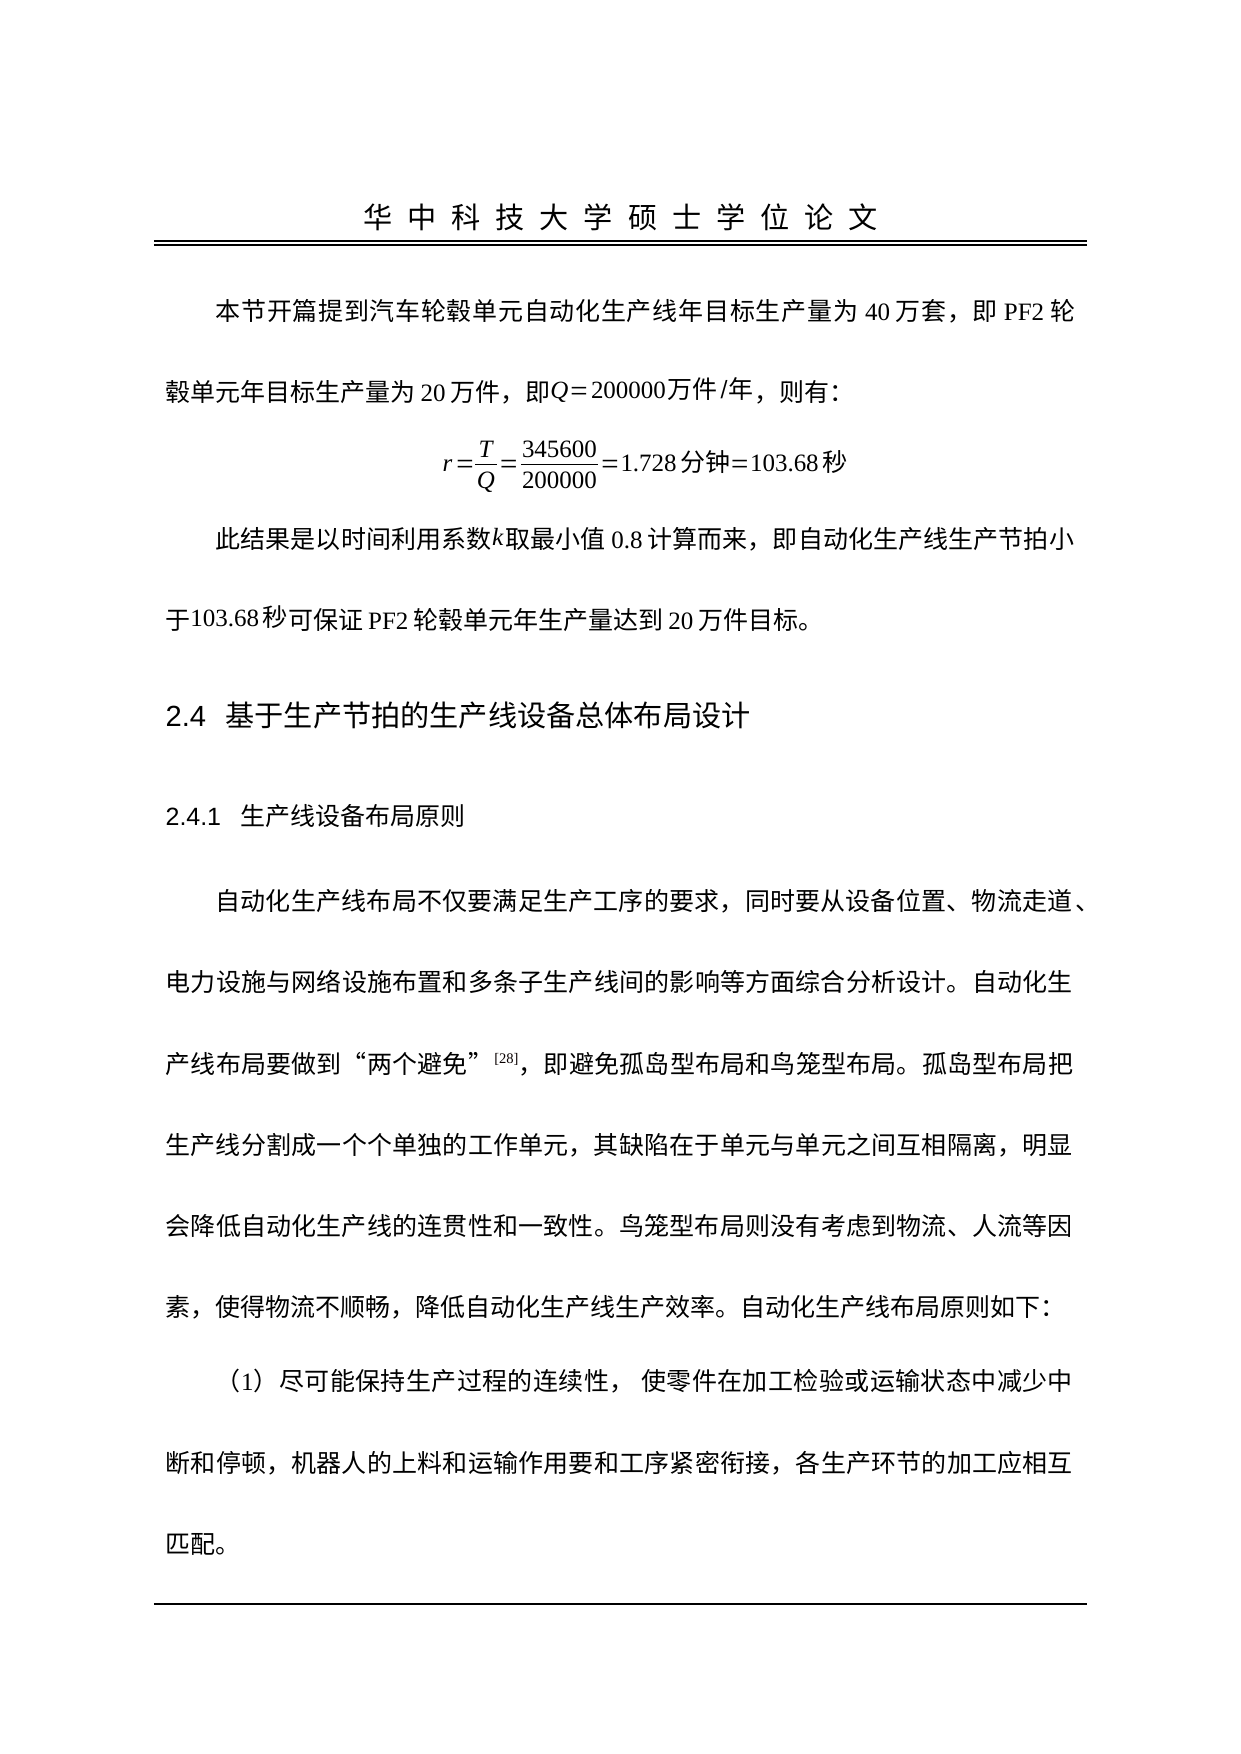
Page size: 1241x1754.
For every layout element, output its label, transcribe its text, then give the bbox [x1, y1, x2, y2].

subtitle 基于生产节拍的生产线设备总体布局设计 [165, 681, 1075, 746]
text （1）尽可能保持生产过程的连续性， 使零件在加工检验或运输状态中减少中断和停顿，机器人的上料和运输作用要和工序紧密衔接，各生产环节的加工应相互匹配。 [165, 1347, 1075, 1575]
text 此结果是以时间利用系数取最小值0.8计算而来，即自动化生产线生产节拍小于可保证PF2轮毂单元年生产量达到20万件目标。 [165, 505, 1075, 651]
text 本节开篇提到汽车轮毂单元自动化生产线年目标生产量为40万套，即PF2轮毂单元年目标生产量为20万件，即，则有： [165, 277, 1075, 423]
text 自动化生产线布局不仅要满足生产工序的要求，同时要从设备位置、物流走道、电力设施与网络设施布置和多条子生产线间的影响等方面综合分析设计。自动化生产线布局要做到“两个避免”[28]，即避免孤岛型布局和鸟笼型布局。孤岛型布局把生产线分割成一个个单独的工作单元，其缺陷在于单元与单元之间互相隔离，明显会降低自动化生产线的连贯性和一致性。鸟笼型布局则没有考虑到物流、人流等因素，使得物流不顺畅，降低自动化生产线生产效率。自动化生产线布局原则如下： [165, 867, 1075, 1338]
subtitle 生产线设备布局原则 [165, 782, 1075, 847]
